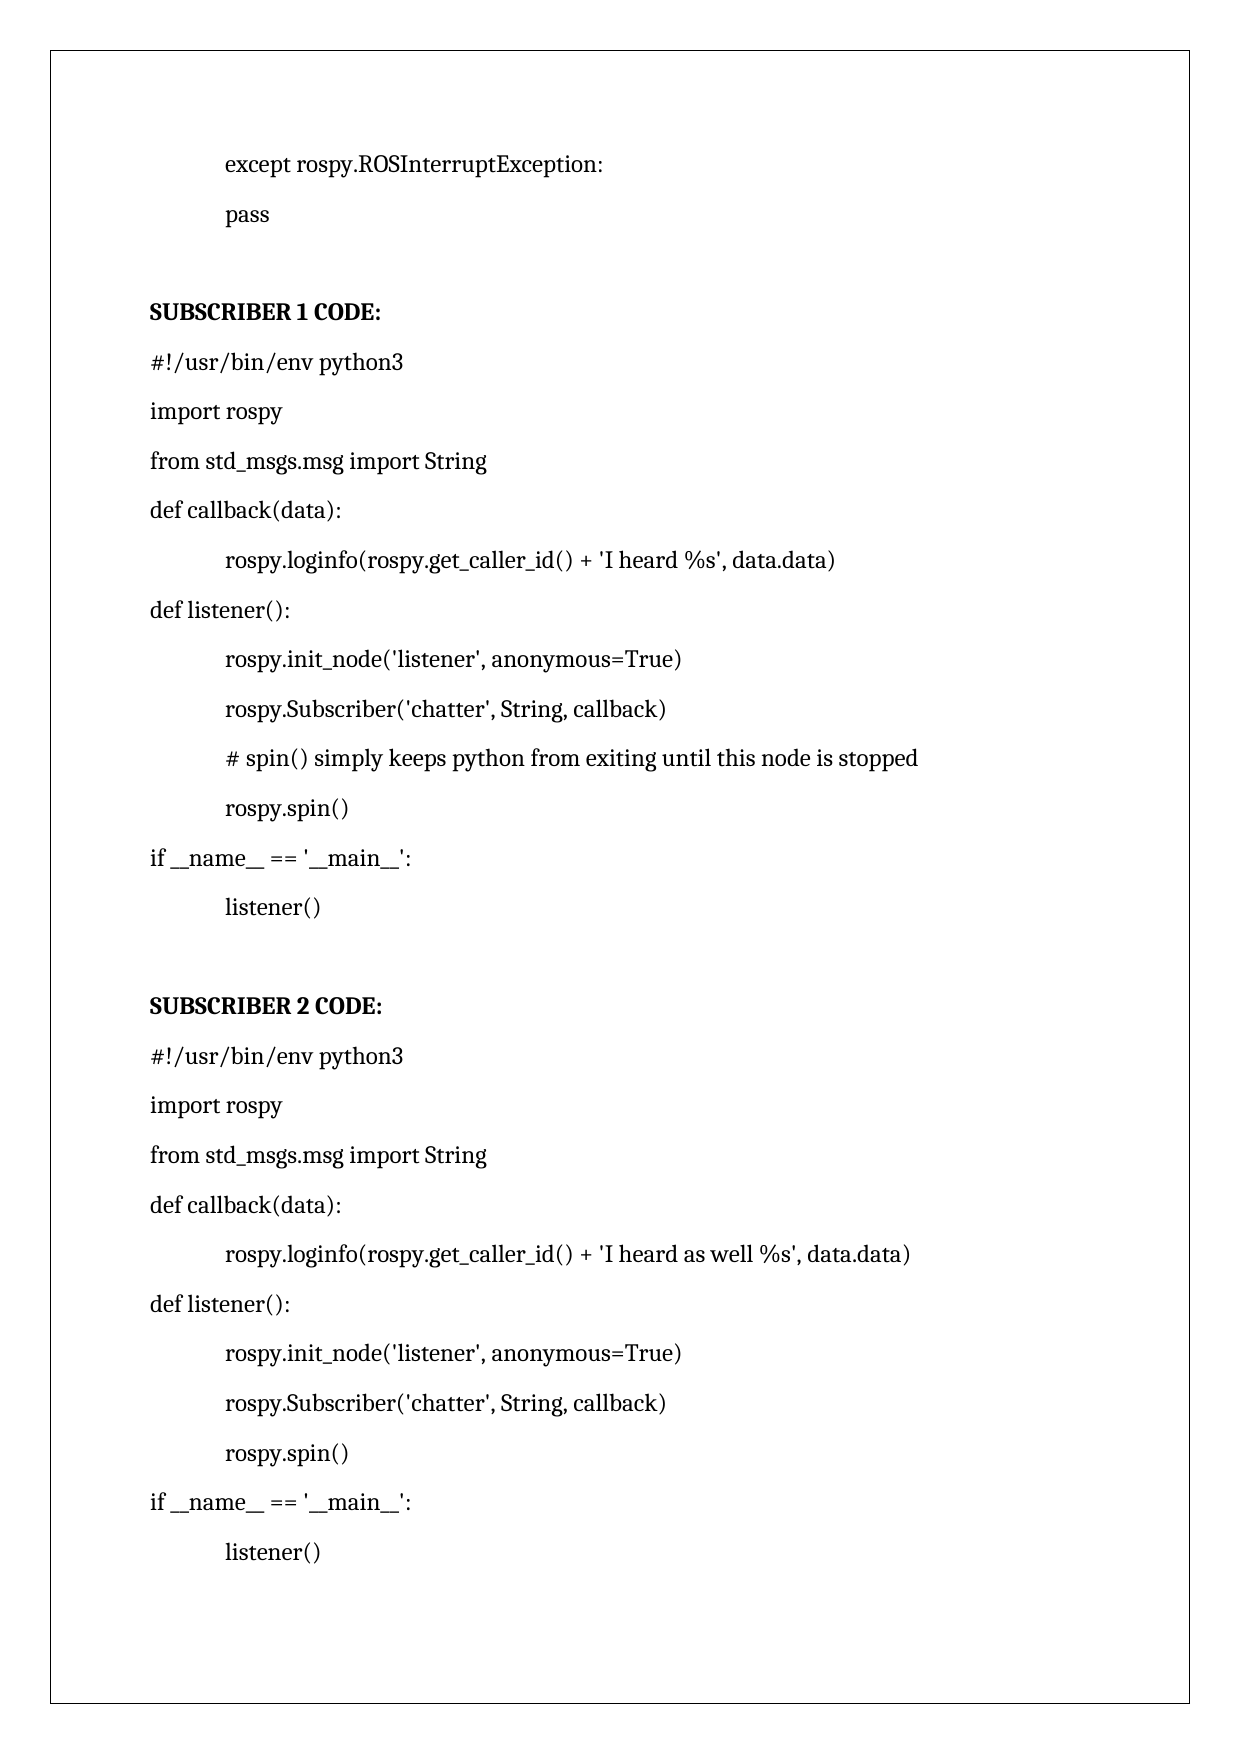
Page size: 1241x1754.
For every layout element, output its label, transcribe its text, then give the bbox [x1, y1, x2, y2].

text SUBSCRIBER 2 CODE: [150, 992, 1090, 1021]
text if __name__ == '__main__': [150, 1488, 1090, 1517]
text pass [150, 199, 1090, 228]
text from std_msgs.msg import String [150, 1141, 1090, 1170]
text rospy.Subscriber('chatter', String, callback) [150, 695, 1090, 723]
text rospy.loginfo(rospy.get_caller_id() + 'I heard as well %s', data.data) [150, 1240, 1090, 1269]
text rospy.loginfo(rospy.get_caller_id() + 'I heard %s', data.data) [150, 546, 1090, 575]
text def listener(): [150, 1290, 1090, 1318]
text def listener(): [150, 596, 1090, 624]
text rospy.spin() [150, 1438, 1090, 1467]
text import rospy [150, 1091, 1090, 1120]
text listener() [150, 893, 1090, 922]
text rospy.spin() [150, 794, 1090, 823]
text from std_msgs.msg import String [150, 447, 1090, 476]
text import rospy [150, 397, 1090, 426]
text rospy.init_node('listener', anonymous=True) [150, 1339, 1090, 1368]
text #!/usr/bin/env python3 [150, 348, 1090, 376]
text except rospy.ROSInterruptException: [150, 150, 1090, 179]
text #!/usr/bin/env python3 [150, 1042, 1090, 1071]
text # spin() simply keeps python from exiting until this node is stopped [150, 744, 1090, 773]
text rospy.Subscriber('chatter', String, callback) [150, 1389, 1090, 1418]
text rospy.init_node('listener', anonymous=True) [150, 645, 1090, 674]
text listener() [150, 1538, 1090, 1566]
text def callback(data): [150, 496, 1090, 525]
text SUBSCRIBER 1 CODE: [150, 298, 1090, 327]
text def callback(data): [150, 1191, 1090, 1219]
text if __name__ == '__main__': [150, 843, 1090, 872]
